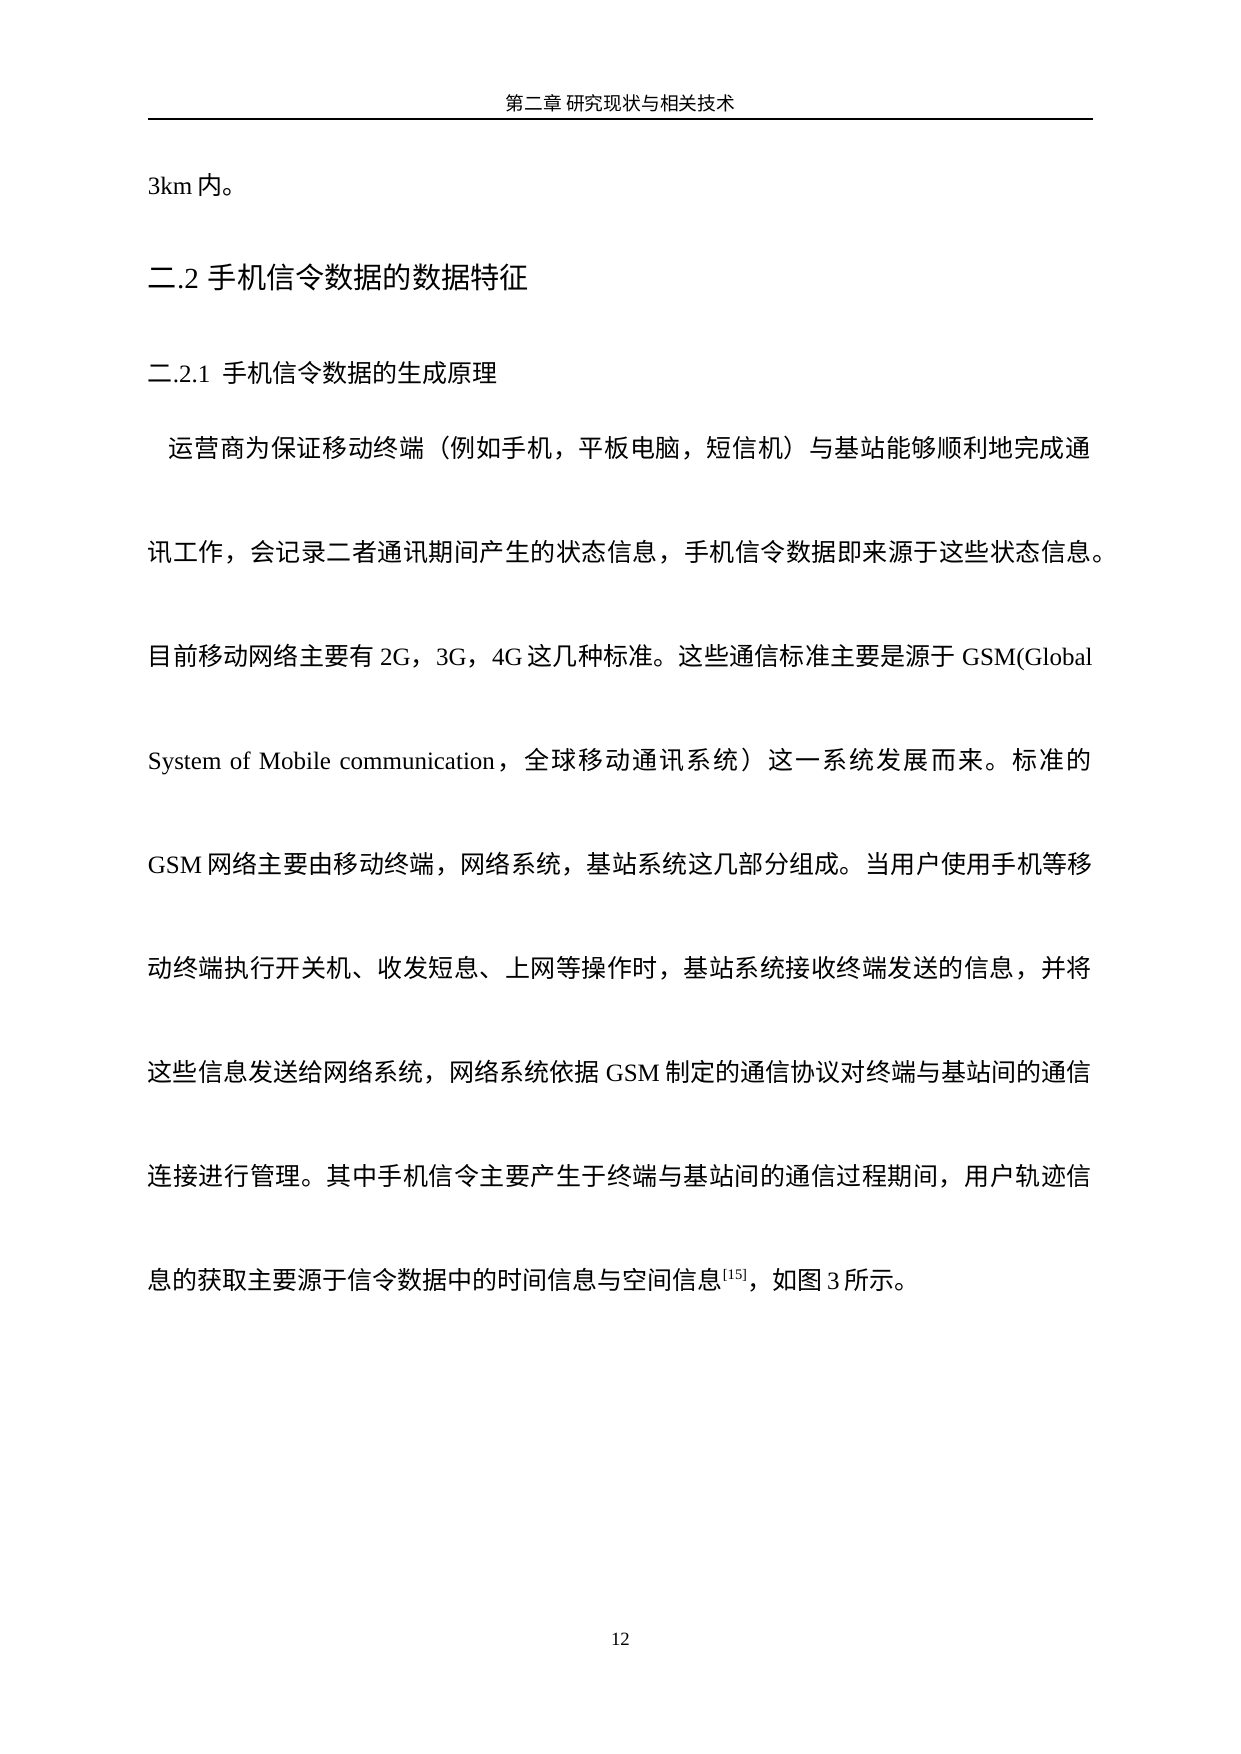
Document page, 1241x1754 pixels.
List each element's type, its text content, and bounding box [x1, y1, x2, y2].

subtitle 手机信令数据的生成原理 [148, 337, 1093, 406]
subtitle 手机信令数据的数据特征 [148, 241, 1093, 311]
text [148, 148, 1093, 218]
text 运营商为保证移动终端（例如手机，平板电脑，短信机）与基站能够顺利地完成通讯工作，会记录二者通讯期间产生的状态信息，手机信令数据即来源于这些状态信息。目前移动网络主要有2G，3G，4G这几种标准。这些通信标准主要是源于GSM(Global System of Mobile communication，全球移动通讯系统）这一系统发展而来。标准的GSM网络主要由移动终端，网络系统，基站系统这几部分组成。当用户使用手机等移动终端执行开关机、收发短息、上网等操作时，基站系统接收终端发送的信息，并将这些信息发送给网络系统，网络系统依据GSM制定的通信协议对终端与基站间的通信连接进行管理。其中手机信令主要产生于终端与基站间的通信过程期间，用户轨迹信息的获取主要源于信令数据中的时间信息与空间信息[15]，如图3所示。 [148, 412, 1093, 1313]
